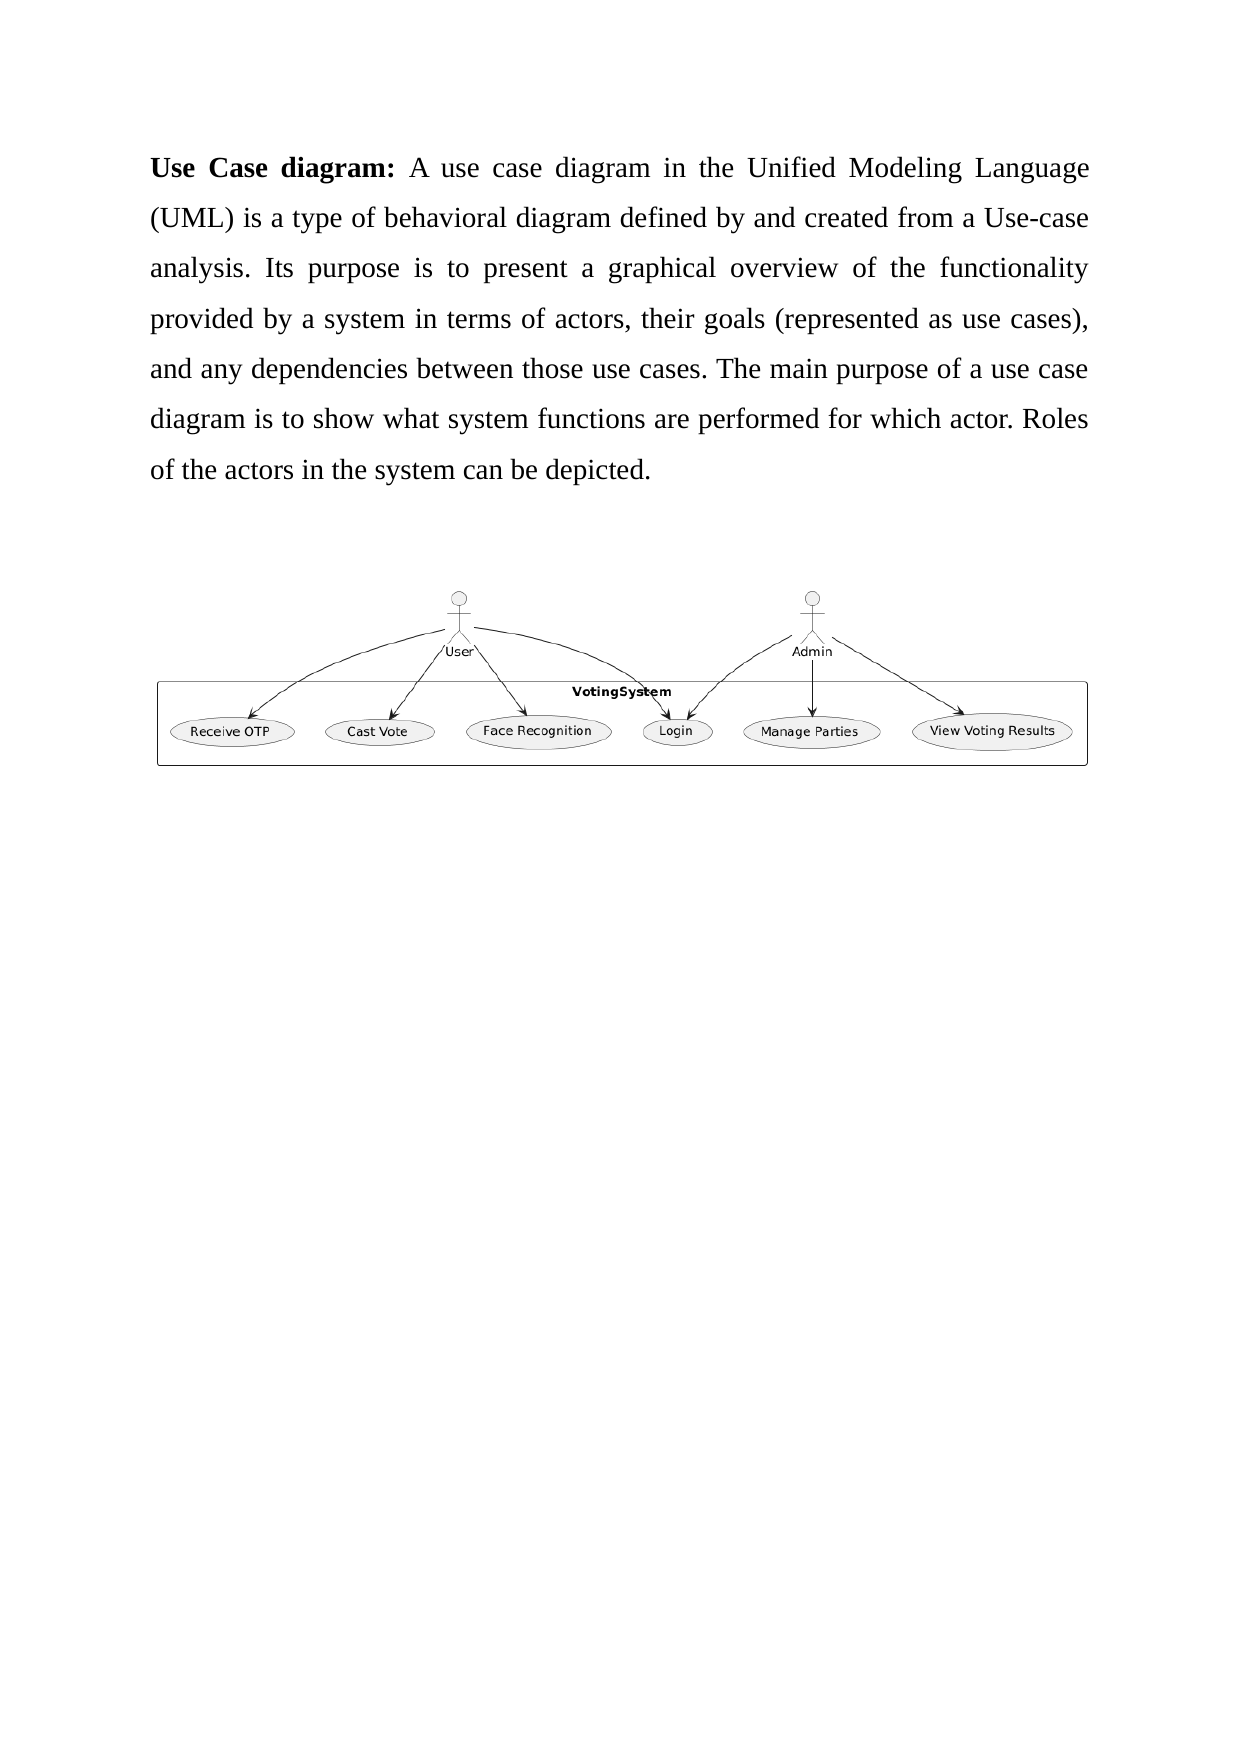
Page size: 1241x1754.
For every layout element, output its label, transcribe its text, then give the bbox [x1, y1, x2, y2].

picture [150, 585, 1091, 769]
text Use Case diagram: A use case diagram in the Unified Modeling Language (UML) is a type of behavioral diagram defined by and created from a Use-case analysis. Its purpose is to present a graphical overview of the functionality provided by a system in terms of actors, their goals (represented as use cases), and any dependencies between those use cases. The main purpose of a use case diagram is to show what system functions are performed for which actor. Roles of the actors in the system can be depicted. [150, 150, 1090, 485]
